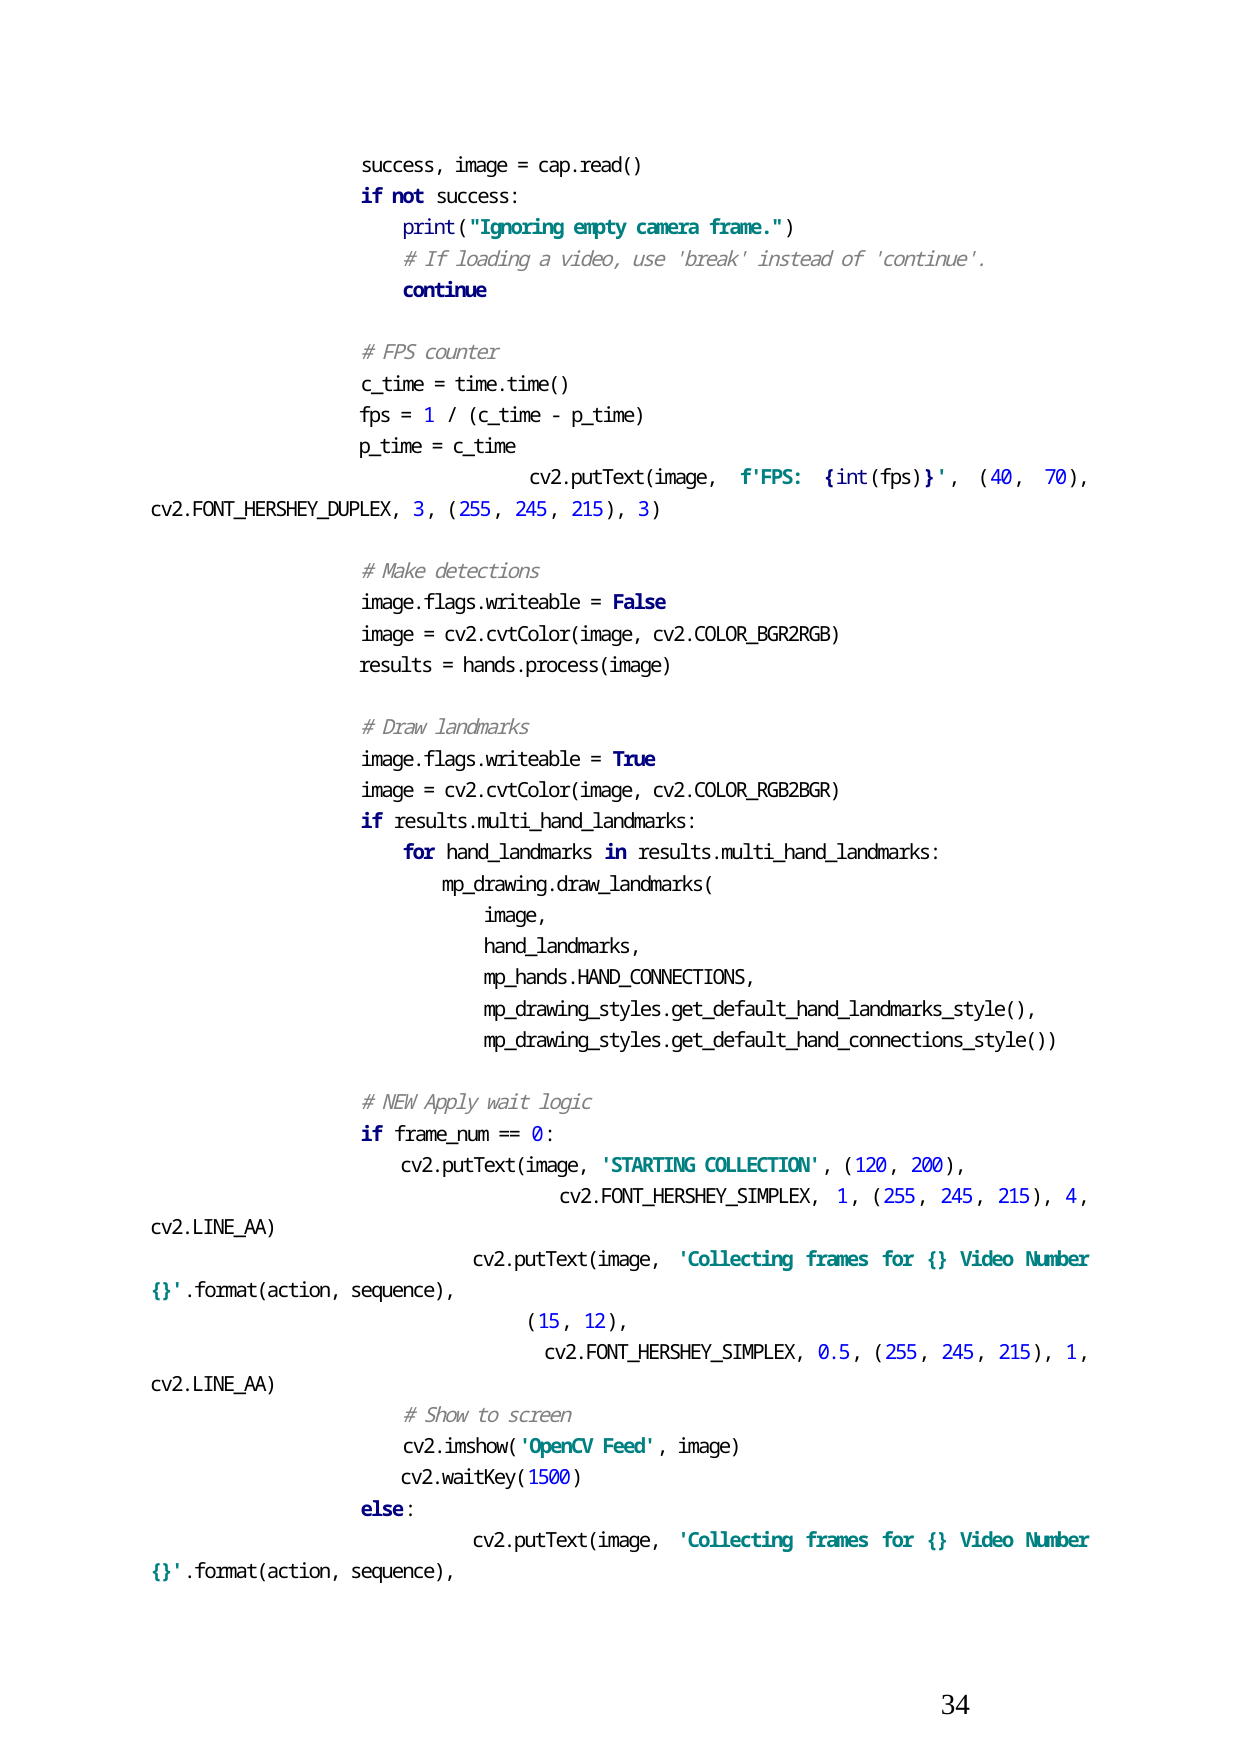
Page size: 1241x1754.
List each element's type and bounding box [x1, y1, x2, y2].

text [150, 150, 1090, 1585]
